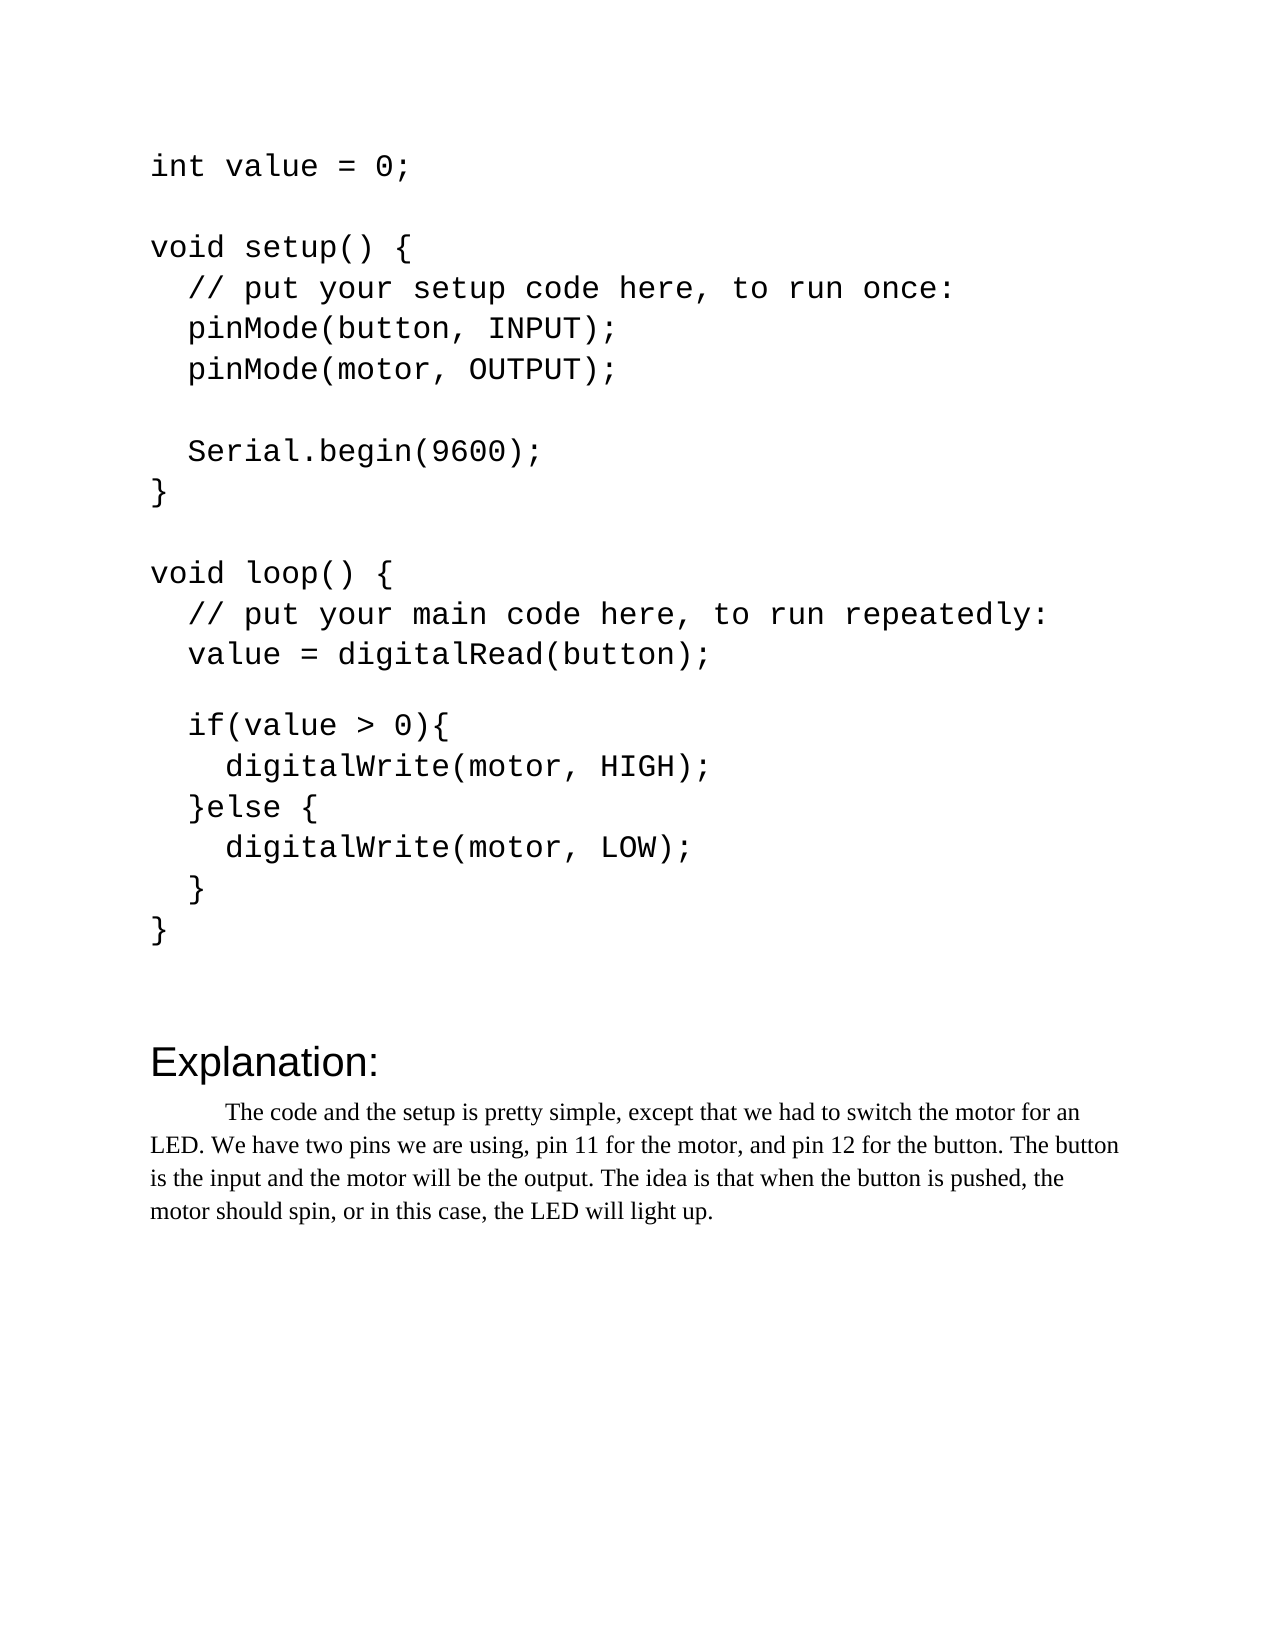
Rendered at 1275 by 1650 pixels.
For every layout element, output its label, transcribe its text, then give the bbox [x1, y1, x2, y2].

text Serial.begin(9600); [150, 435, 1125, 471]
text // put your main code here, to run repeatedly: [150, 598, 1125, 633]
text } [150, 913, 1125, 949]
text } [150, 476, 1125, 511]
text if(value > 0){ [150, 710, 1125, 745]
text }else { [150, 791, 1125, 827]
text pinMode(motor, OUTPUT); [150, 354, 1125, 389]
text void loop() { [150, 557, 1125, 593]
text pinMode(button, INPUT); [150, 313, 1125, 348]
text value = digitalRead(button); [150, 639, 1125, 674]
subtitle Explanation: [150, 1037, 1125, 1085]
text // put your setup code here, to run once: [150, 272, 1125, 308]
text digitalWrite(motor, LOW); [150, 832, 1125, 867]
text int value = 0; [150, 150, 1125, 185]
text } [150, 873, 1125, 908]
text digitalWrite(motor, HIGH); [150, 750, 1125, 786]
text void setup() { [150, 231, 1125, 267]
text The code and the setup is pretty simple, except that we had to switch the motor for an LED. We have two pins we are using, pin 11 for the motor, and pin 12 for the button. The button is the input and the motor will be the output. The idea is that when the button is pushed, the motor should spin, or in this case, the LED will light up. [150, 1097, 1125, 1225]
